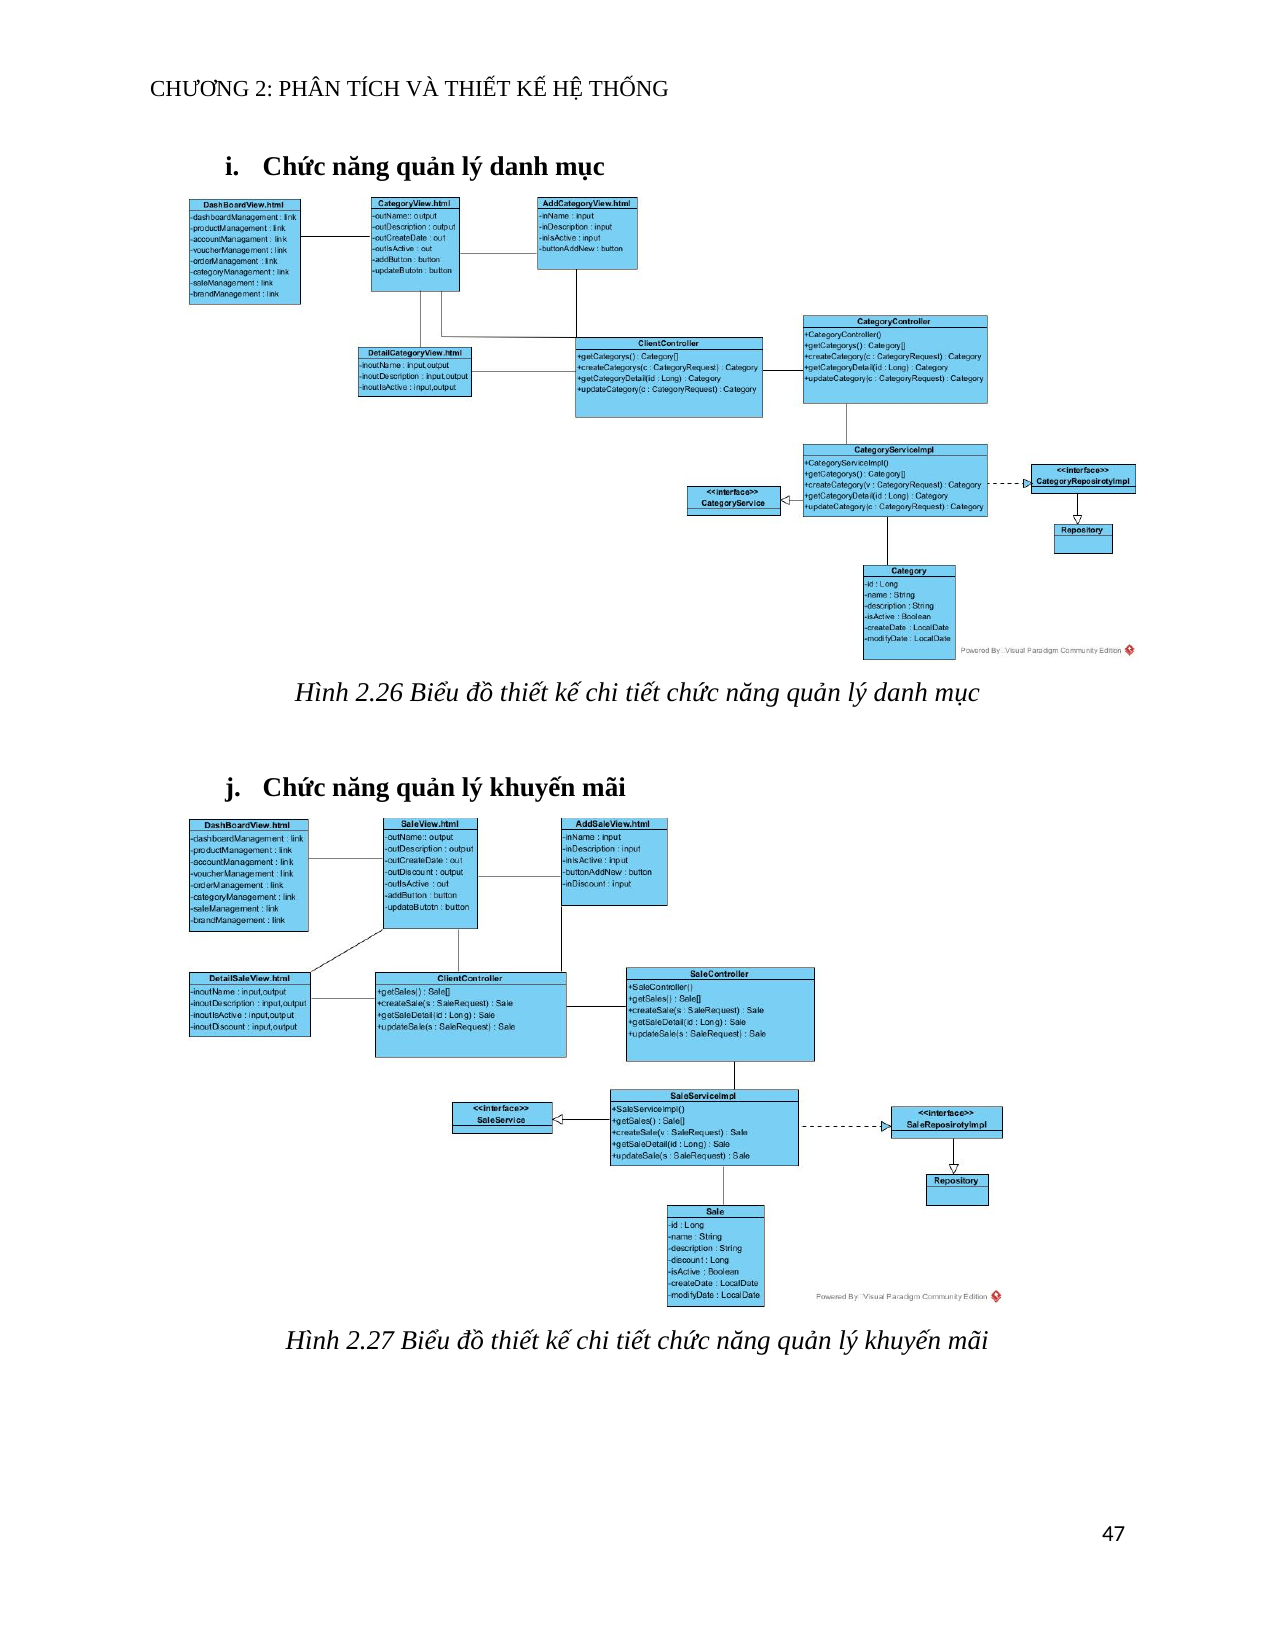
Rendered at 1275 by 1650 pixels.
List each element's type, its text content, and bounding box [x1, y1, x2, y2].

text Hình 2.27 Biểu đồ thiết kế chi tiết chức năng quản lý khuyến mãi [151, 1324, 1122, 1355]
picture [187, 818, 1005, 1309]
list Chức năng quản lý danh mục [225, 150, 1122, 181]
text Hình 2.26 Biểu đồ thiết kế chi tiết chức năng quản lý danh mục [151, 676, 1122, 708]
picture [187, 197, 1138, 662]
list Chức năng quản lý khuyến mãi [225, 771, 1122, 802]
